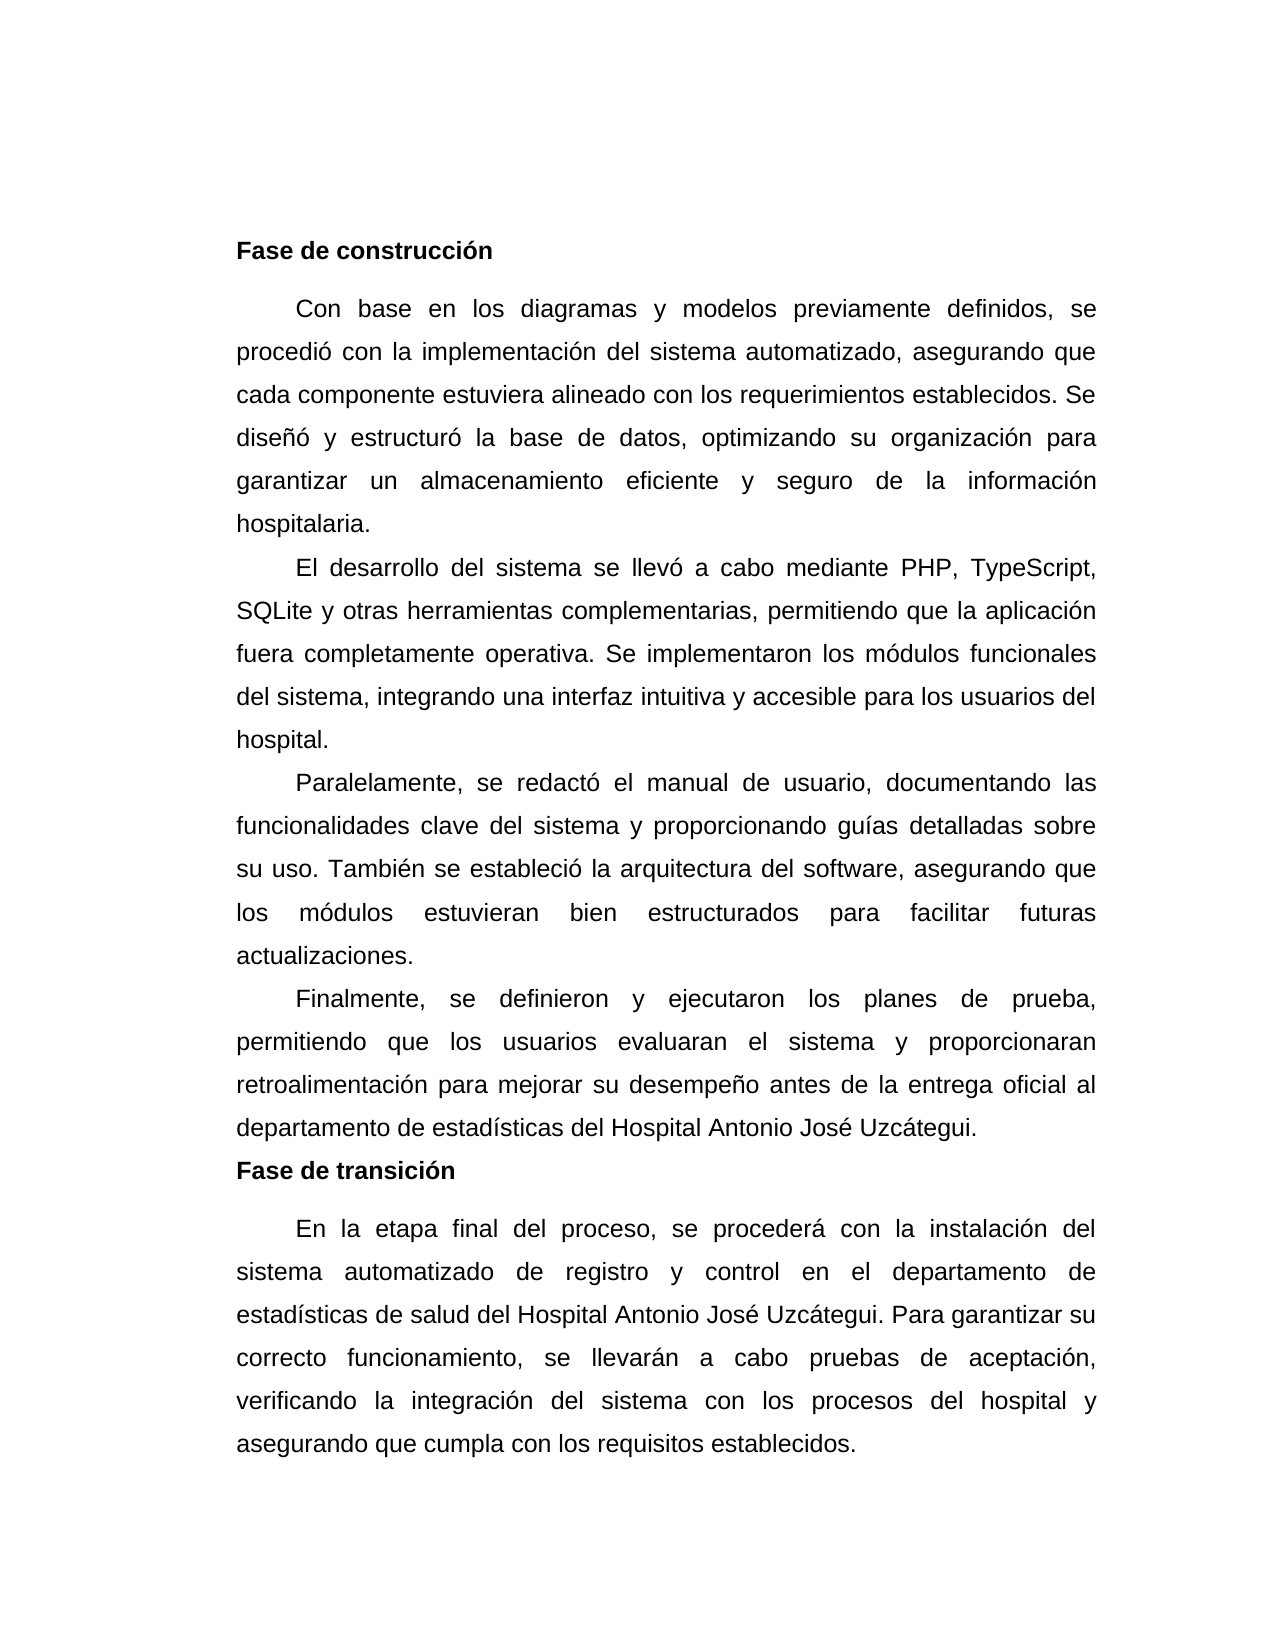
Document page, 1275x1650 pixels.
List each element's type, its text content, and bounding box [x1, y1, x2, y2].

text El desarrollo del sistema se llevó a cabo mediante PHP, TypeScript, SQLite y otras herramientas complementarias, permitiendo que la aplicación fuera completamente operativa. Se implementaron los módulos funcionales del sistema, integrando una interfaz intuitiva y accesible para los usuarios del hospital. [236, 552, 1098, 754]
text Paralelamente, se redactó el manual de usuario, documentando las funcionalidades clave del sistema y proporcionando guías detalladas sobre su uso. También se estableció la arquitectura del software, asegurando que los módulos estuvieran bien estructurados para facilitar futuras actualizaciones. [236, 768, 1098, 969]
text En la etapa final del proceso, se procederá con la instalación del sistema automatizado de registro y control en el departamento de estadísticas de salud del Hospital Antonio José Uzcátegui. Para garantizar su correcto funcionamiento, se llevarán a cabo pruebas de aceptación, verificando la integración del sistema con los procesos del hospital y asegurando que cumpla con los requisitos establecidos. [236, 1214, 1098, 1458]
subtitle Fase de transición [236, 1156, 1098, 1185]
text Con base en los diagramas y modelos previamente definidos, se procedió con la implementación del sistema automatizado, asegurando que cada componente estuviera alineado con los requerimientos establecidos. Se diseñó y estructuró la base de datos, optimizando su organización para garantizar un almacenamiento eficiente y seguro de la información hospitalaria. [236, 294, 1098, 538]
text Finalmente, se definieron y ejecutaron los planes de prueba, permitiendo que los usuarios evaluaran el sistema y proporcionaran retroalimentación para mejorar su desempeño antes de la entrega oficial al departamento de estadísticas del Hospital Antonio José Uzcátegui. [236, 984, 1098, 1142]
subtitle Fase de construcción [236, 236, 1098, 265]
